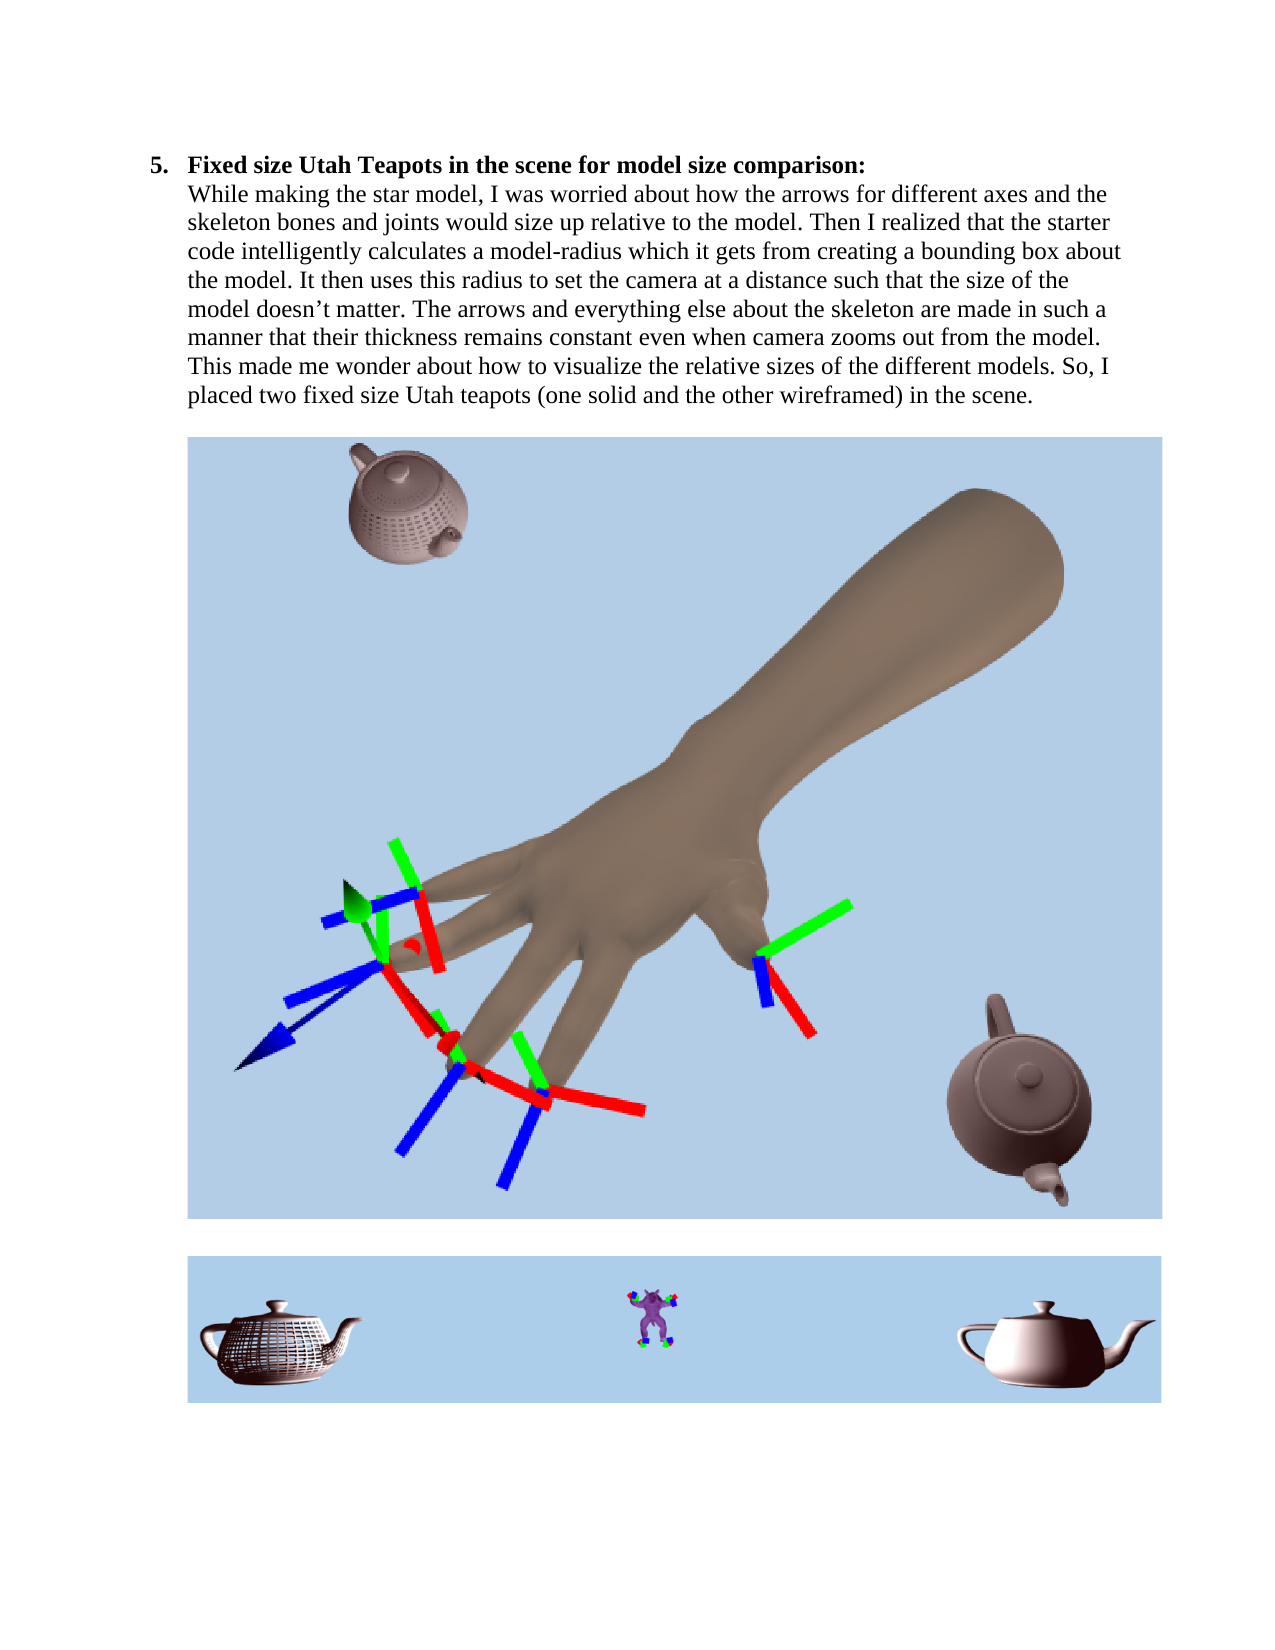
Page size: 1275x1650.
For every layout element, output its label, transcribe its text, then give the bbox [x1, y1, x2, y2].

list Fixed size Utah Teapots in the scene for model size comparison: [150, 150, 1125, 179]
picture [187, 1256, 1162, 1403]
picture [187, 437, 1163, 1219]
list While making the star model, I was worried about how the arrows for different axes and the skeleton bones and joints would size up relative to the model. Then I realized that the starter code intelligently calculates a model-radius which it gets from creating a bounding box about the model. It then uses this radius to set the camera at a distance such that the size of the model doesn’t matter. The arrows and everything else about the skeleton are made in such a manner that their thickness remains constant even when camera zooms out from the model. This made me wonder about how to visualize the relative sizes of the different models. So, I placed two fixed size Utah teapots (one solid and the other wireframed) in the scene. [187, 179, 1125, 437]
